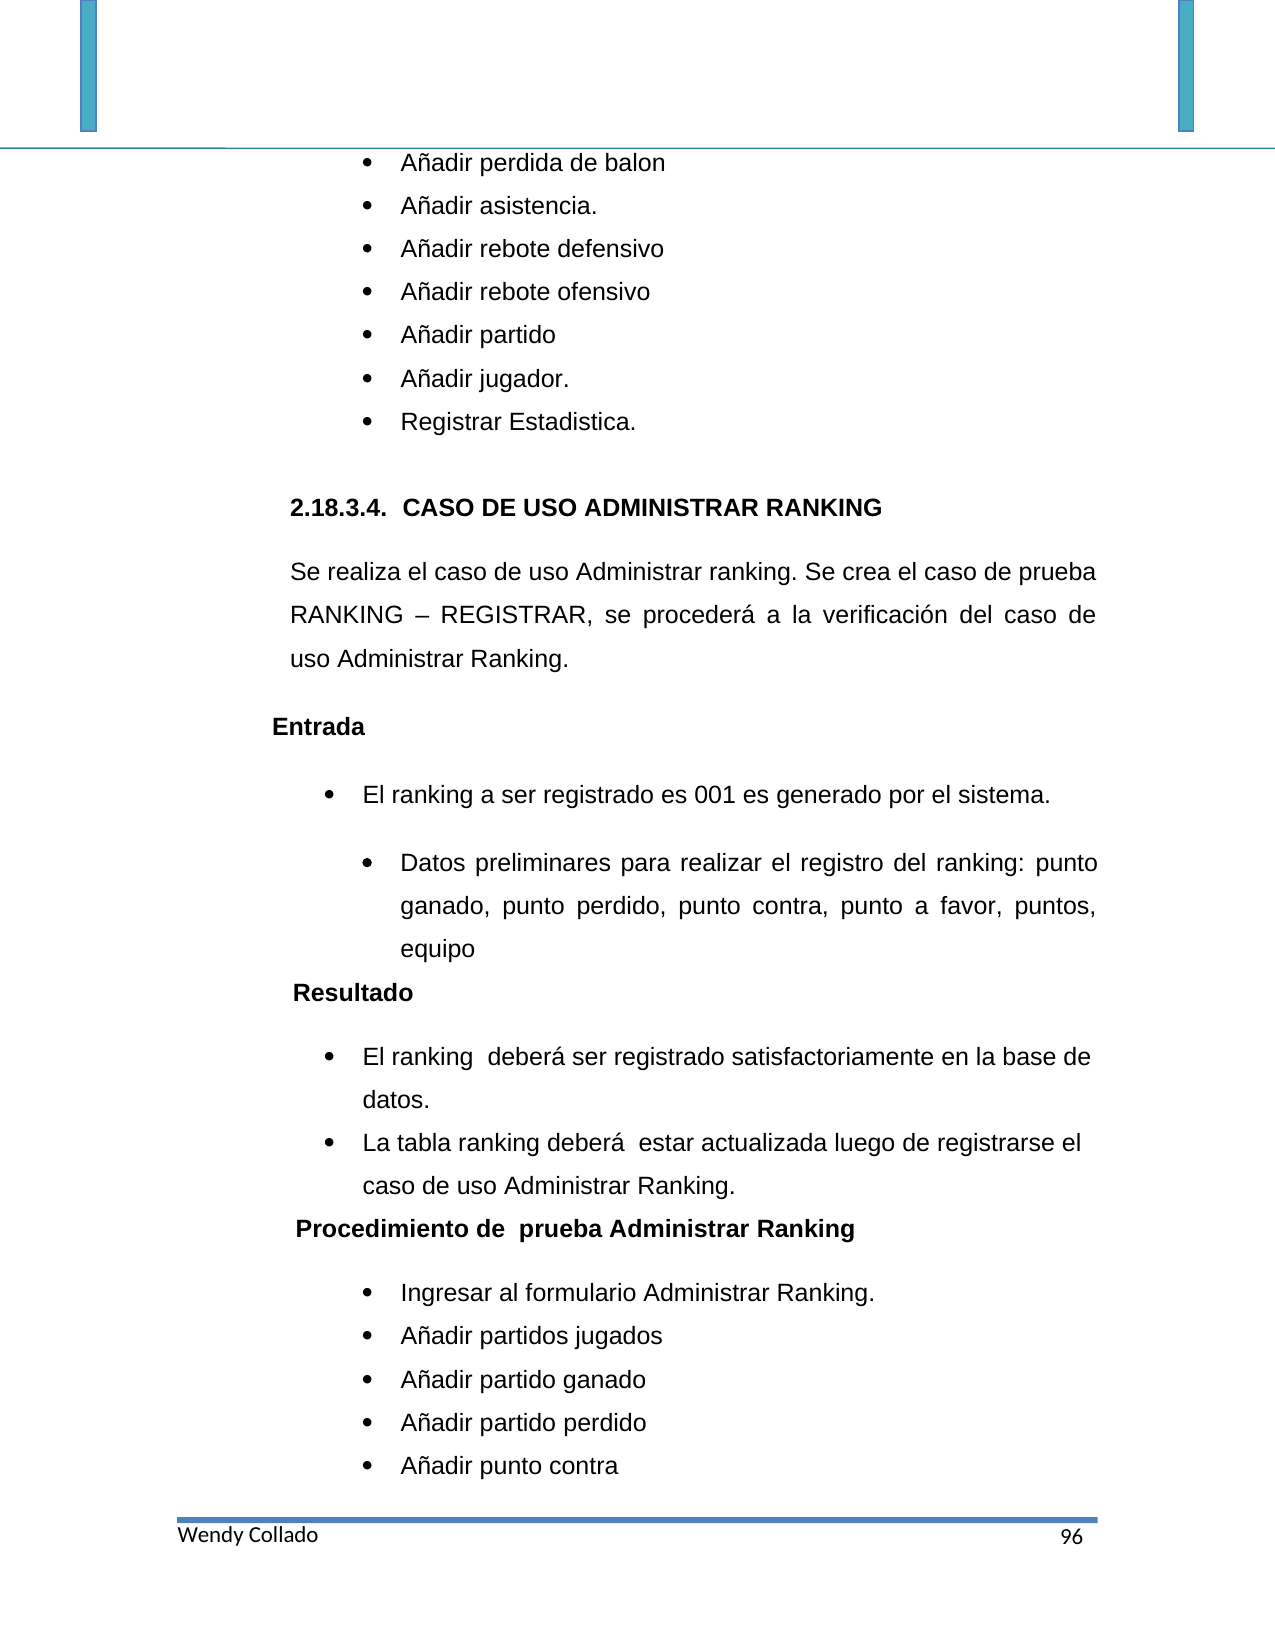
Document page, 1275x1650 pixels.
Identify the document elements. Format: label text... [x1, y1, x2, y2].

list Datos preliminares para realizar el registro del ranking: punto ganado, punto perdido, punto contra, punto a favor, puntos, equipo [363, 848, 1098, 963]
text Resultado [177, 977, 1098, 1006]
list Añadir partidos jugados [363, 1321, 1098, 1350]
list Ingresar al formulario Administrar Ranking. [363, 1278, 1098, 1307]
list Añadir partido ganado [363, 1364, 1098, 1393]
list Añadir punto contra [363, 1451, 1098, 1480]
list Añadir jugador. [363, 364, 1098, 393]
list Registrar Estadistica. [363, 407, 1098, 436]
list Añadir perdida de balon [363, 148, 1098, 176]
list Añadir rebote defensivo [363, 234, 1098, 263]
text Entrada [177, 712, 1098, 740]
text Procedimiento de prueba Administrar Ranking [295, 1214, 1098, 1243]
list Añadir asistencia. [363, 191, 1098, 220]
list La tabla ranking deberá estar actualizada luego de registrarse el caso de uso Administrar Ranking. [325, 1128, 1098, 1200]
list Añadir rebote ofensivo [363, 277, 1098, 306]
list El ranking deberá ser registrado satisfactoriamente en la base de datos. [325, 1041, 1098, 1113]
list El ranking a ser registrado es 001 es generado por el sistema. [325, 780, 1098, 809]
list Añadir partido [363, 321, 1098, 349]
text Se realiza el caso de uso Administrar ranking. Se crea el caso de prueba RANKING – REGISTRAR, se procederá a la verificación del caso de uso Administrar Ranking. [290, 557, 1098, 672]
list CASO DE USO ADMINISTRAR RANKING [290, 493, 1098, 522]
list Añadir partido perdido [363, 1408, 1098, 1437]
